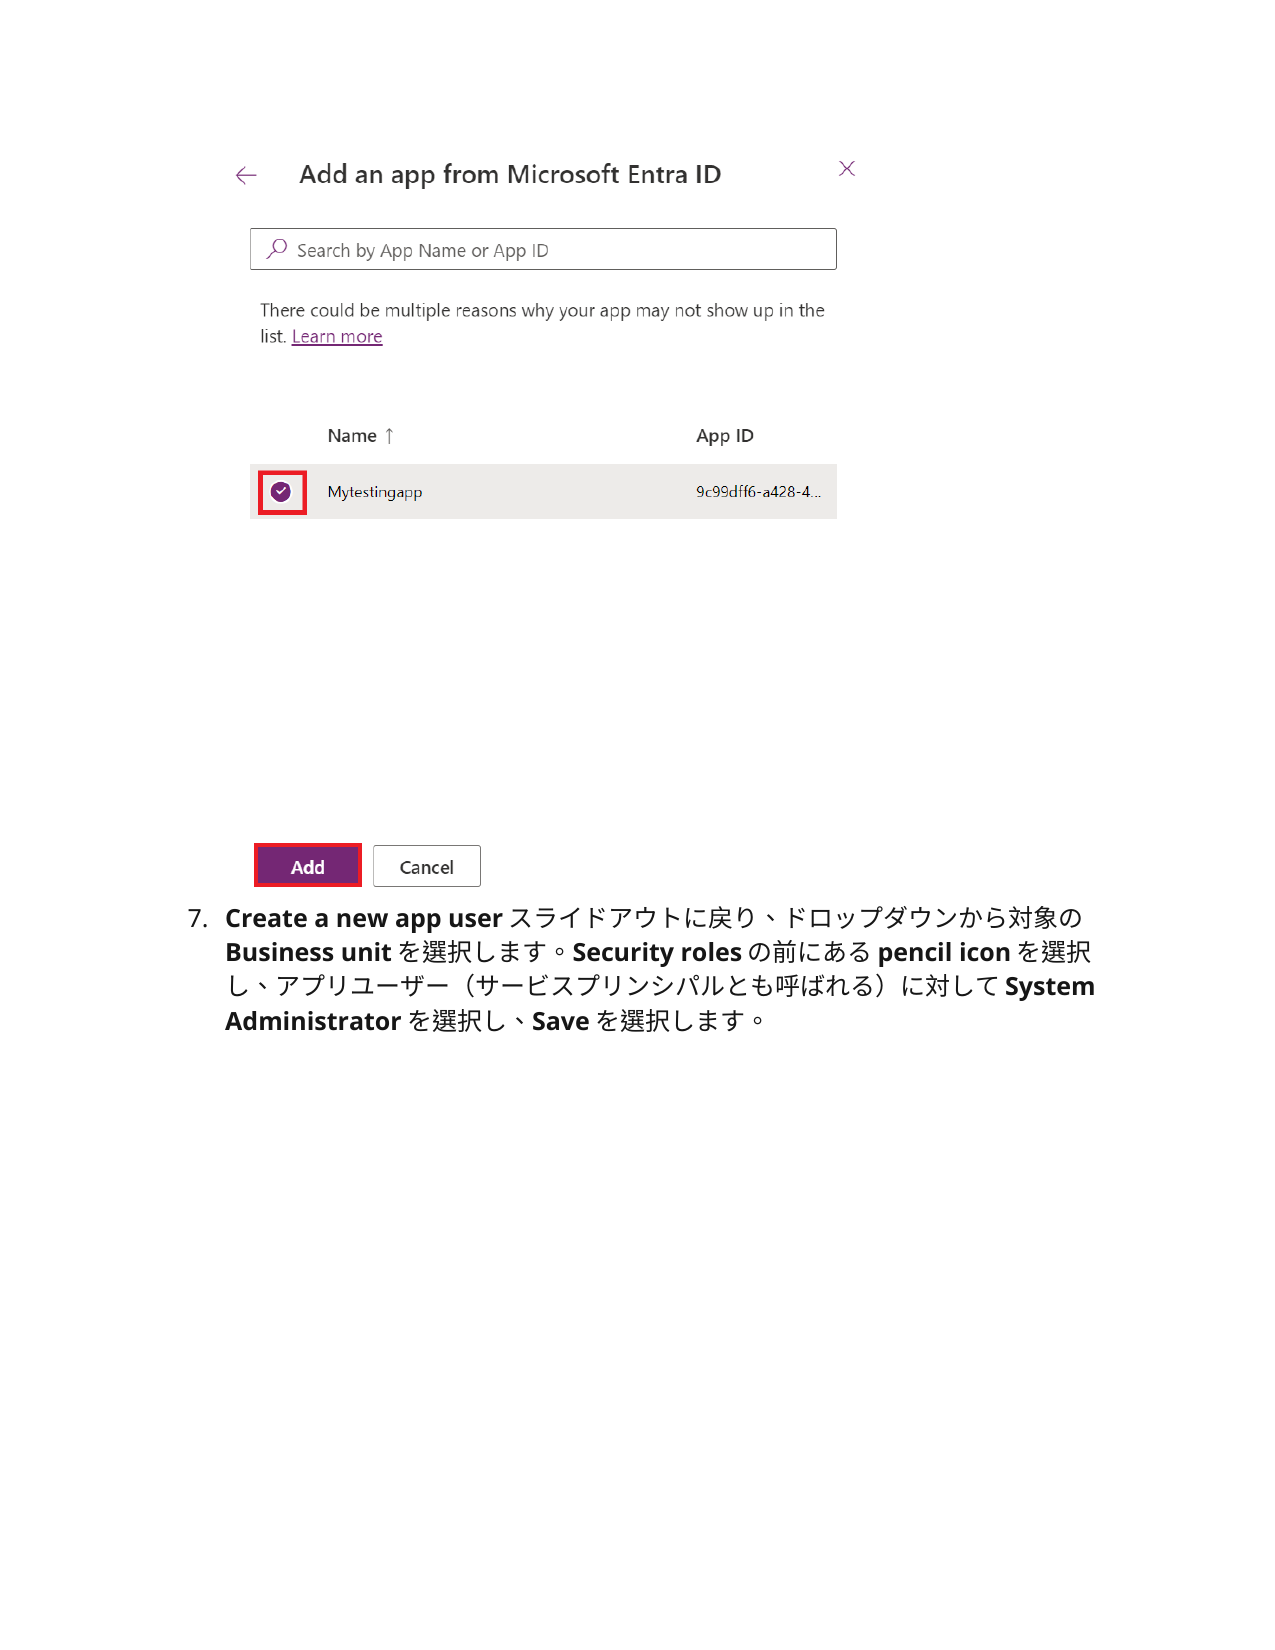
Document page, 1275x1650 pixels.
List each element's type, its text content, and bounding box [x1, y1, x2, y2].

picture [225, 150, 876, 896]
list Create a new app userスライドアウトに戻り、ドロップダウンから対象のBusiness unitを選択します。Security rolesの前にあるpencil iconを選択し、アプリユーザー（サービスプリンシパルとも呼ばれる）に対してSystem Administratorを選択し、Saveを選択します。 [187, 901, 1125, 1037]
